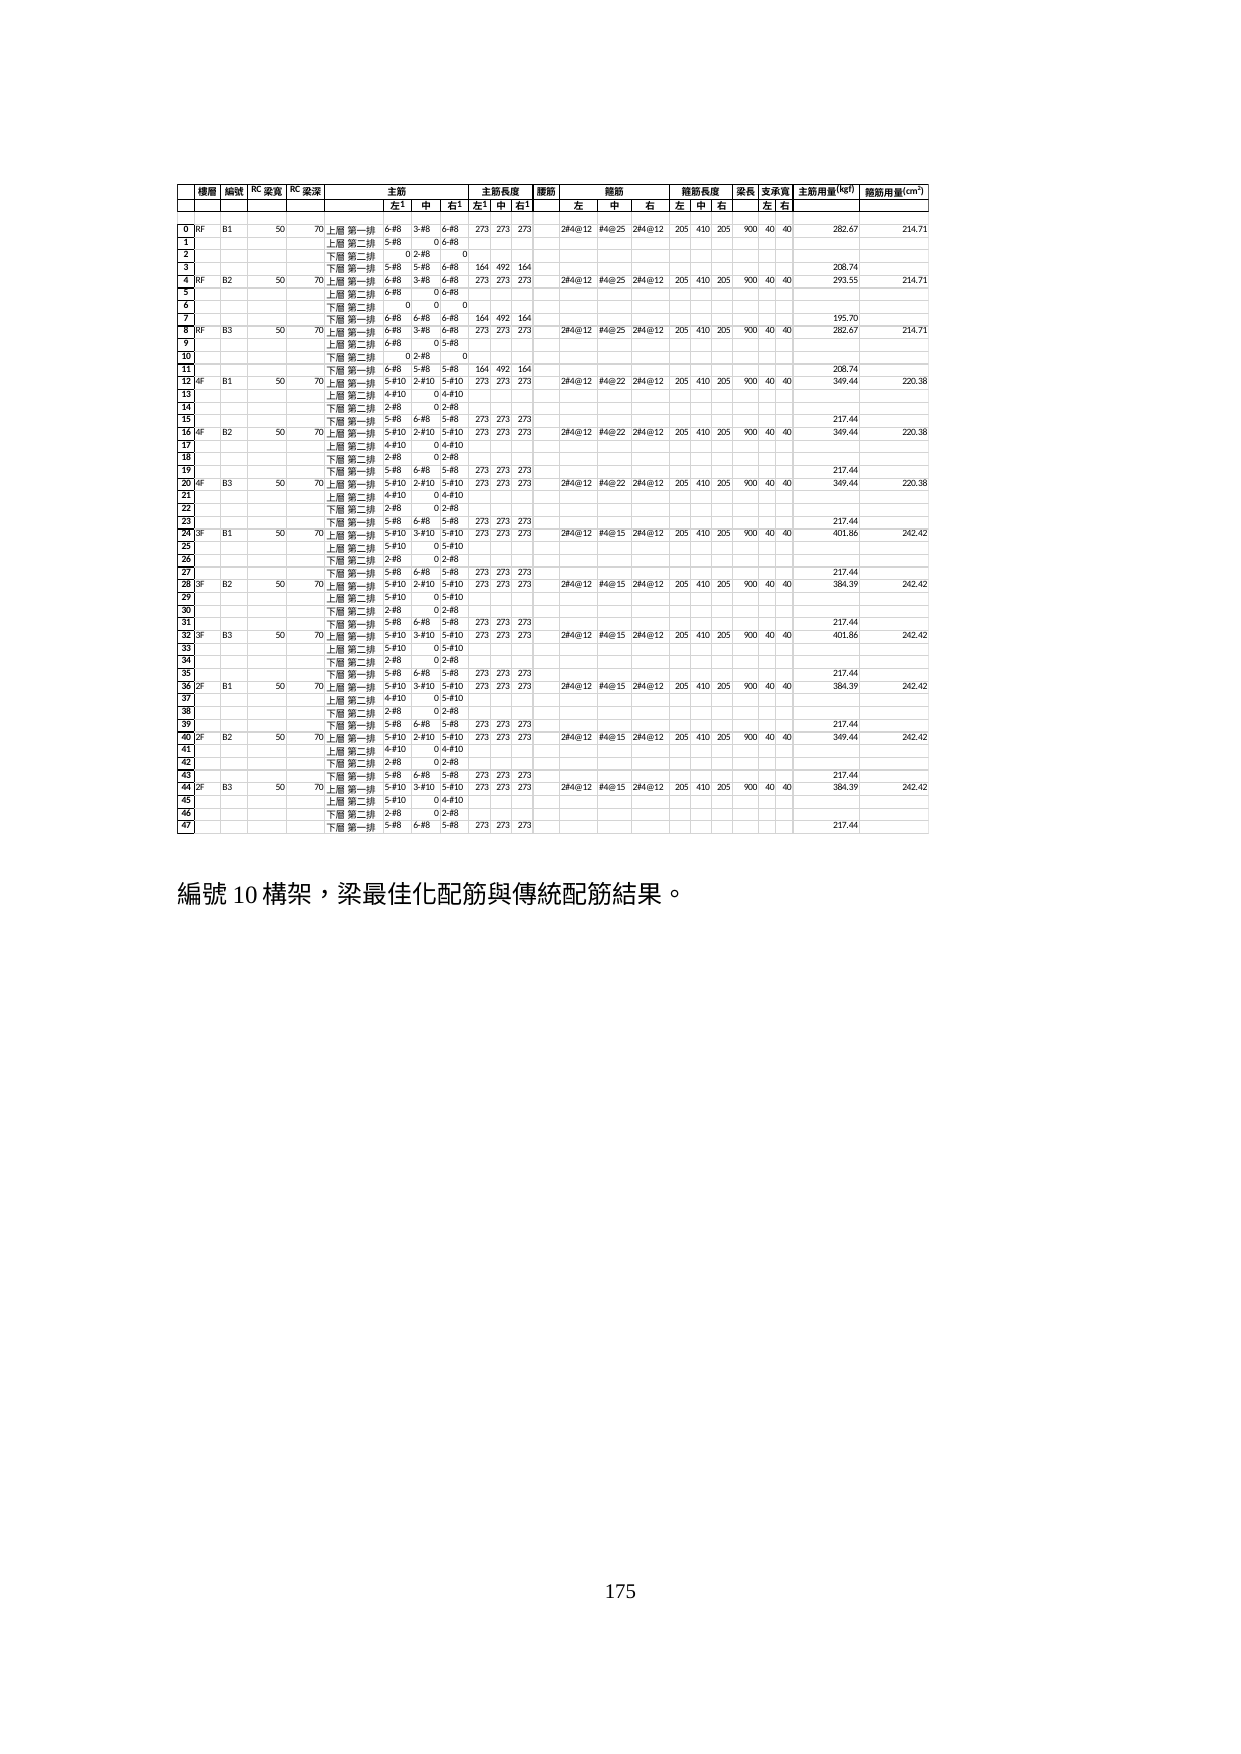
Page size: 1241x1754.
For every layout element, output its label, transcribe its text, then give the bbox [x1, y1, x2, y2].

text 編號10構架，梁最佳化配筋與傳統配筋結果。 [177, 873, 1063, 911]
